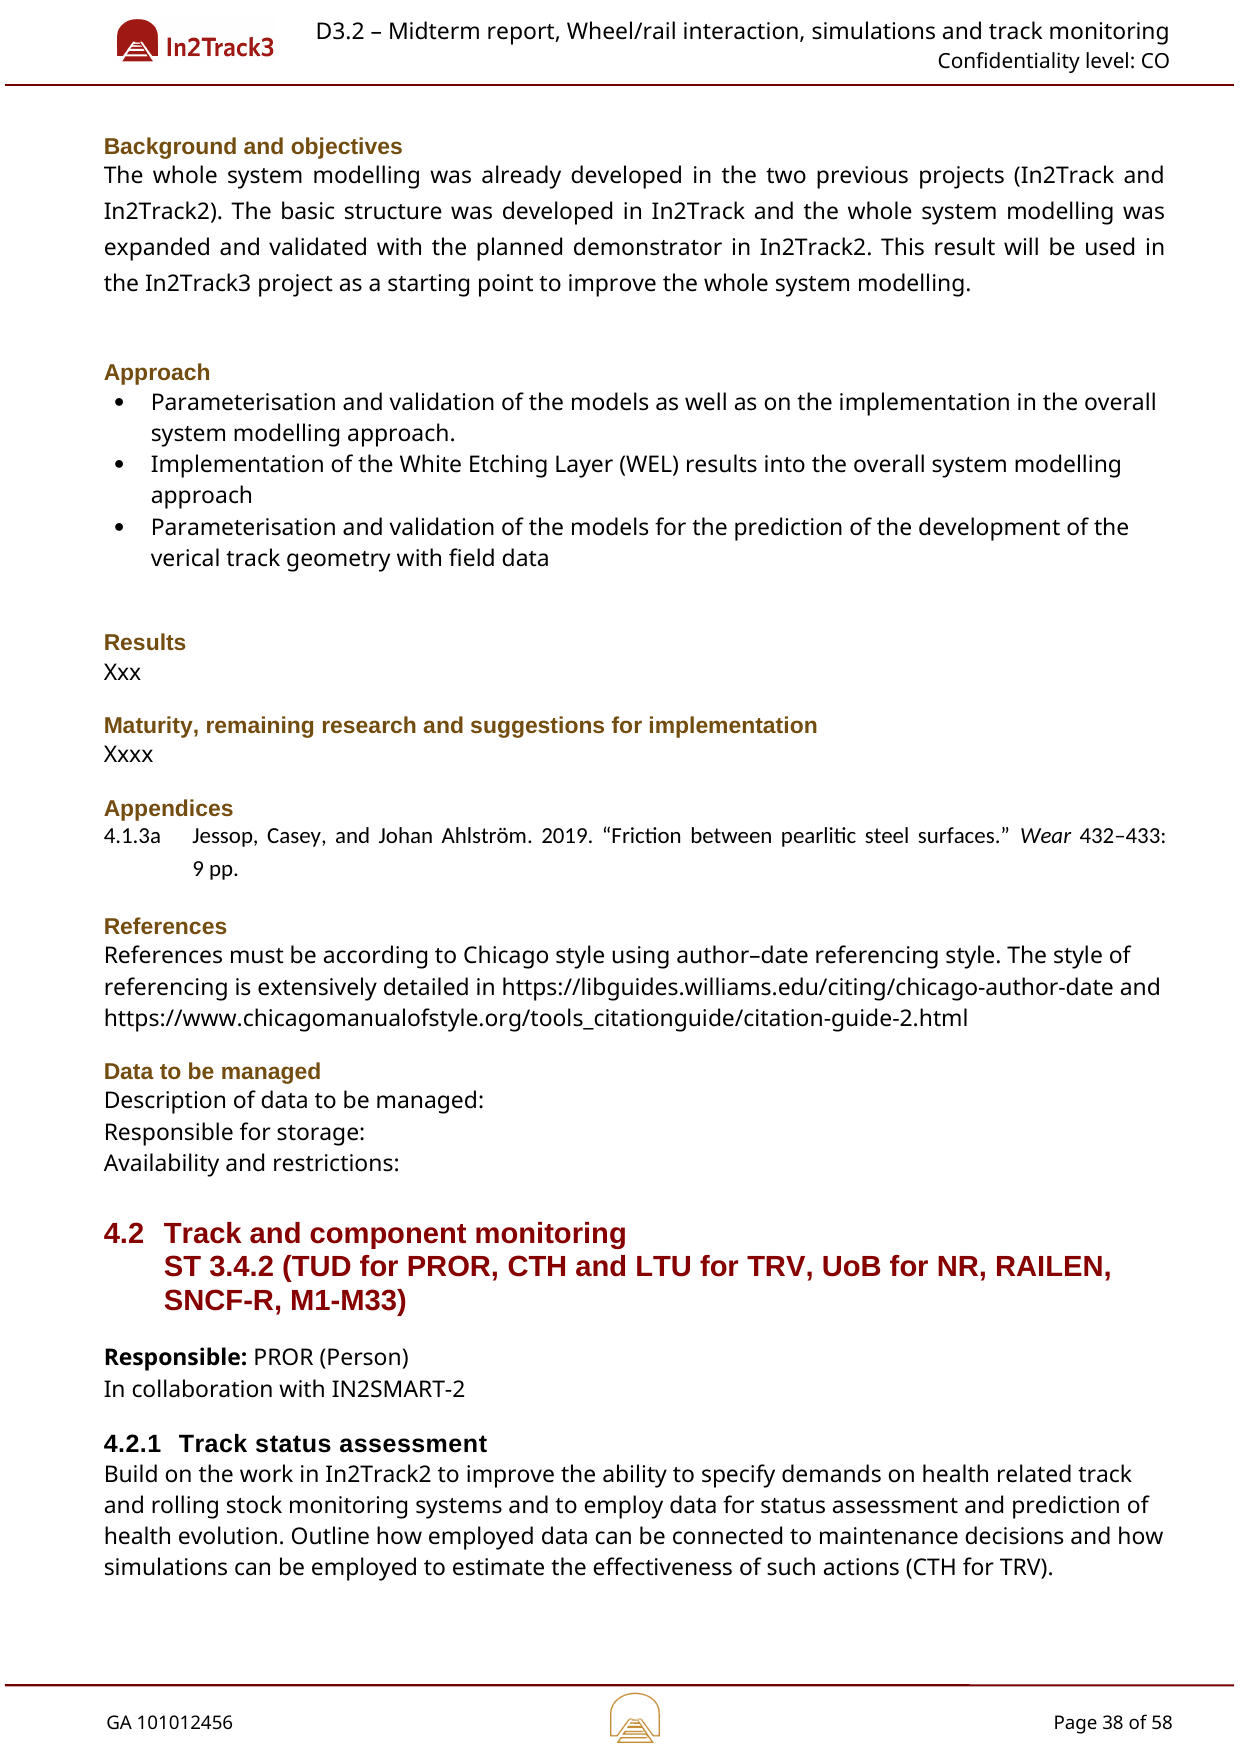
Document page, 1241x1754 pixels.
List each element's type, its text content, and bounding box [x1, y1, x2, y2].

subtitle Appendices [103, 794, 1167, 821]
text References must be according to Chicago style using author–date referencing style. The style of referencing is extensively detailed in https://libguides.williams.edu/citing/chicago-author-date and https://www.chicagomanualofstyle.org/tools_citationguide/citation-guide-2.html [103, 939, 1167, 1033]
subtitle Track status assessment [103, 1429, 1167, 1458]
list 4.1.3a Jessop, Casey, and Johan Ahlström. 2019. “Friction between pearlitic steel surfaces.” Wear 432–433: 9 pp. [103, 821, 1167, 882]
text Xxxx [103, 738, 1167, 769]
text Responsible: PROR (Person) [103, 1341, 1167, 1373]
subtitle References [103, 913, 1167, 939]
subtitle Background and objectives [103, 133, 1167, 159]
text Availability and restrictions: [103, 1147, 1167, 1178]
text Description of data to be managed: [103, 1084, 1167, 1116]
text In collaboration with IN2SMART-2 [103, 1373, 1167, 1404]
list Implementation of the White Etching Layer (WEL) results into the overall system modelling approach [115, 448, 1167, 511]
list Parameterisation and validation of the models as well as on the implementation in the overall system modelling approach. [115, 386, 1167, 448]
list Parameterisation and validation of the models for the prediction of the development of the verical track geometry with field data [115, 511, 1167, 573]
subtitle Maturity, remaining research and suggestions for implementation [103, 712, 1167, 738]
subtitle Results [103, 629, 1167, 656]
text Xxx [103, 656, 1167, 687]
subtitle Track and component monitoring ST 3.4.2 (TUD for PROR, CTH and LTU for TRV, UoB for NR, RAILEN, SNCF-R, M1-M33) [103, 1216, 1167, 1316]
subtitle Data to be managed [103, 1058, 1167, 1084]
text The whole system modelling was already developed in the two previous projects (In2Track and In2Track2). The basic structure was developed in In2Track and the whole system modelling was expanded and validated with the planned demonstrator in In2Track2. This result will be used in the In2Track3 project as a starting point to improve the whole system modelling. [103, 159, 1167, 298]
picture [114, 14, 276, 65]
text Build on the work in In2Track2 to improve the ability to specify demands on health related track and rolling stock monitoring systems and to employ data for status assessment and prediction of health evolution. Outline how employed data can be connected to maintenance decisions and how simulations can be employed to estimate the effectiveness of such actions (CTH for TRV). [103, 1458, 1167, 1583]
subtitle Approach [103, 359, 1167, 386]
text Responsible for storage: [103, 1116, 1167, 1147]
